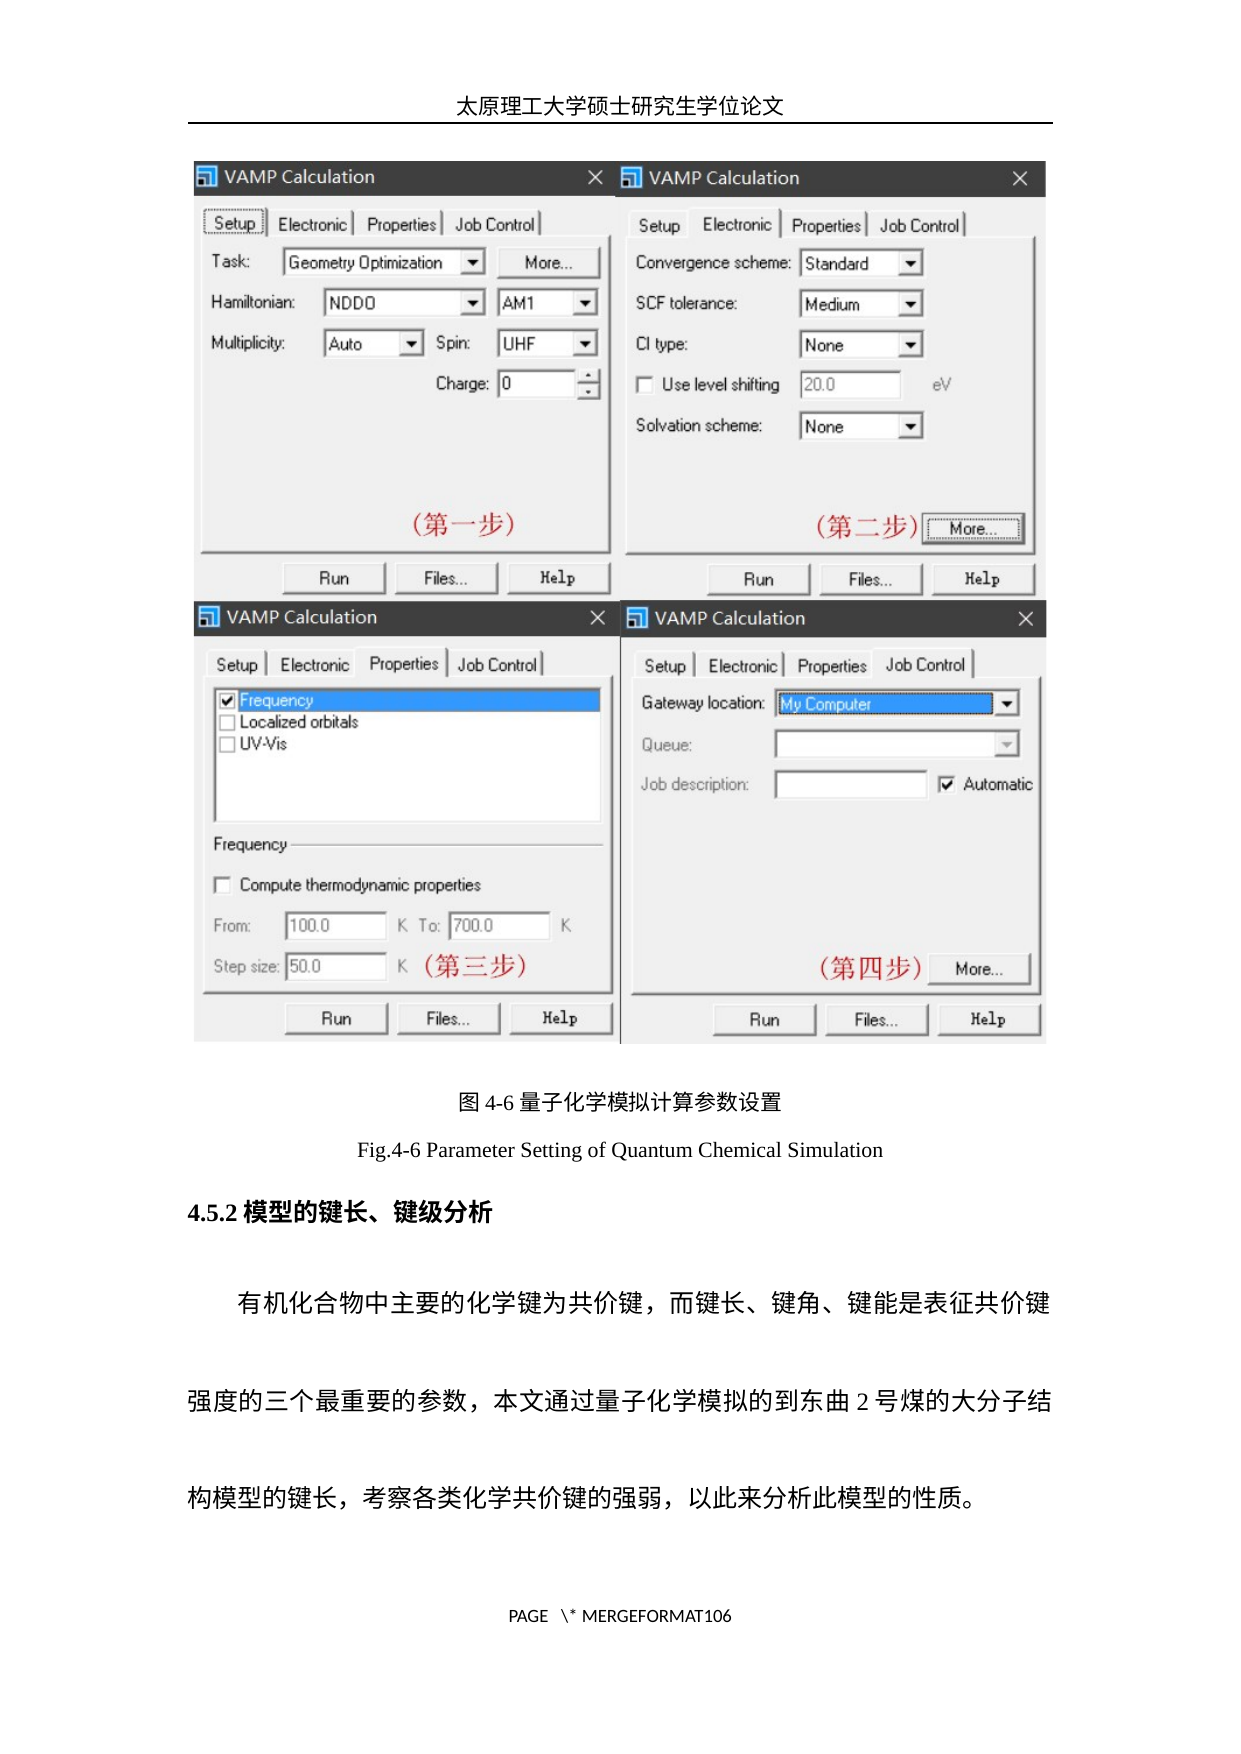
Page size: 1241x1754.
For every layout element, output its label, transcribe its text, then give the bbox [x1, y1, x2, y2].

picture [193, 161, 1047, 1044]
text 有机化合物中主要的化学键为共价键，而键长、键角、键能是表征共价键强度的三个最重要的参数，本文通过量子化学模拟的到东曲2号煤的大分子结构模型的键长，考察各类化学共价键的强弱，以此来分析此模型的性质。 [187, 1269, 1053, 1529]
text 图4-6 量子化学模拟计算参数设置 [187, 1084, 1053, 1117]
text 4.5.2 模型的键长、键级分析 [187, 1178, 1053, 1243]
text Fig.4-6 Parameter Setting of Quantum Chemical Simulation [187, 1133, 1053, 1165]
